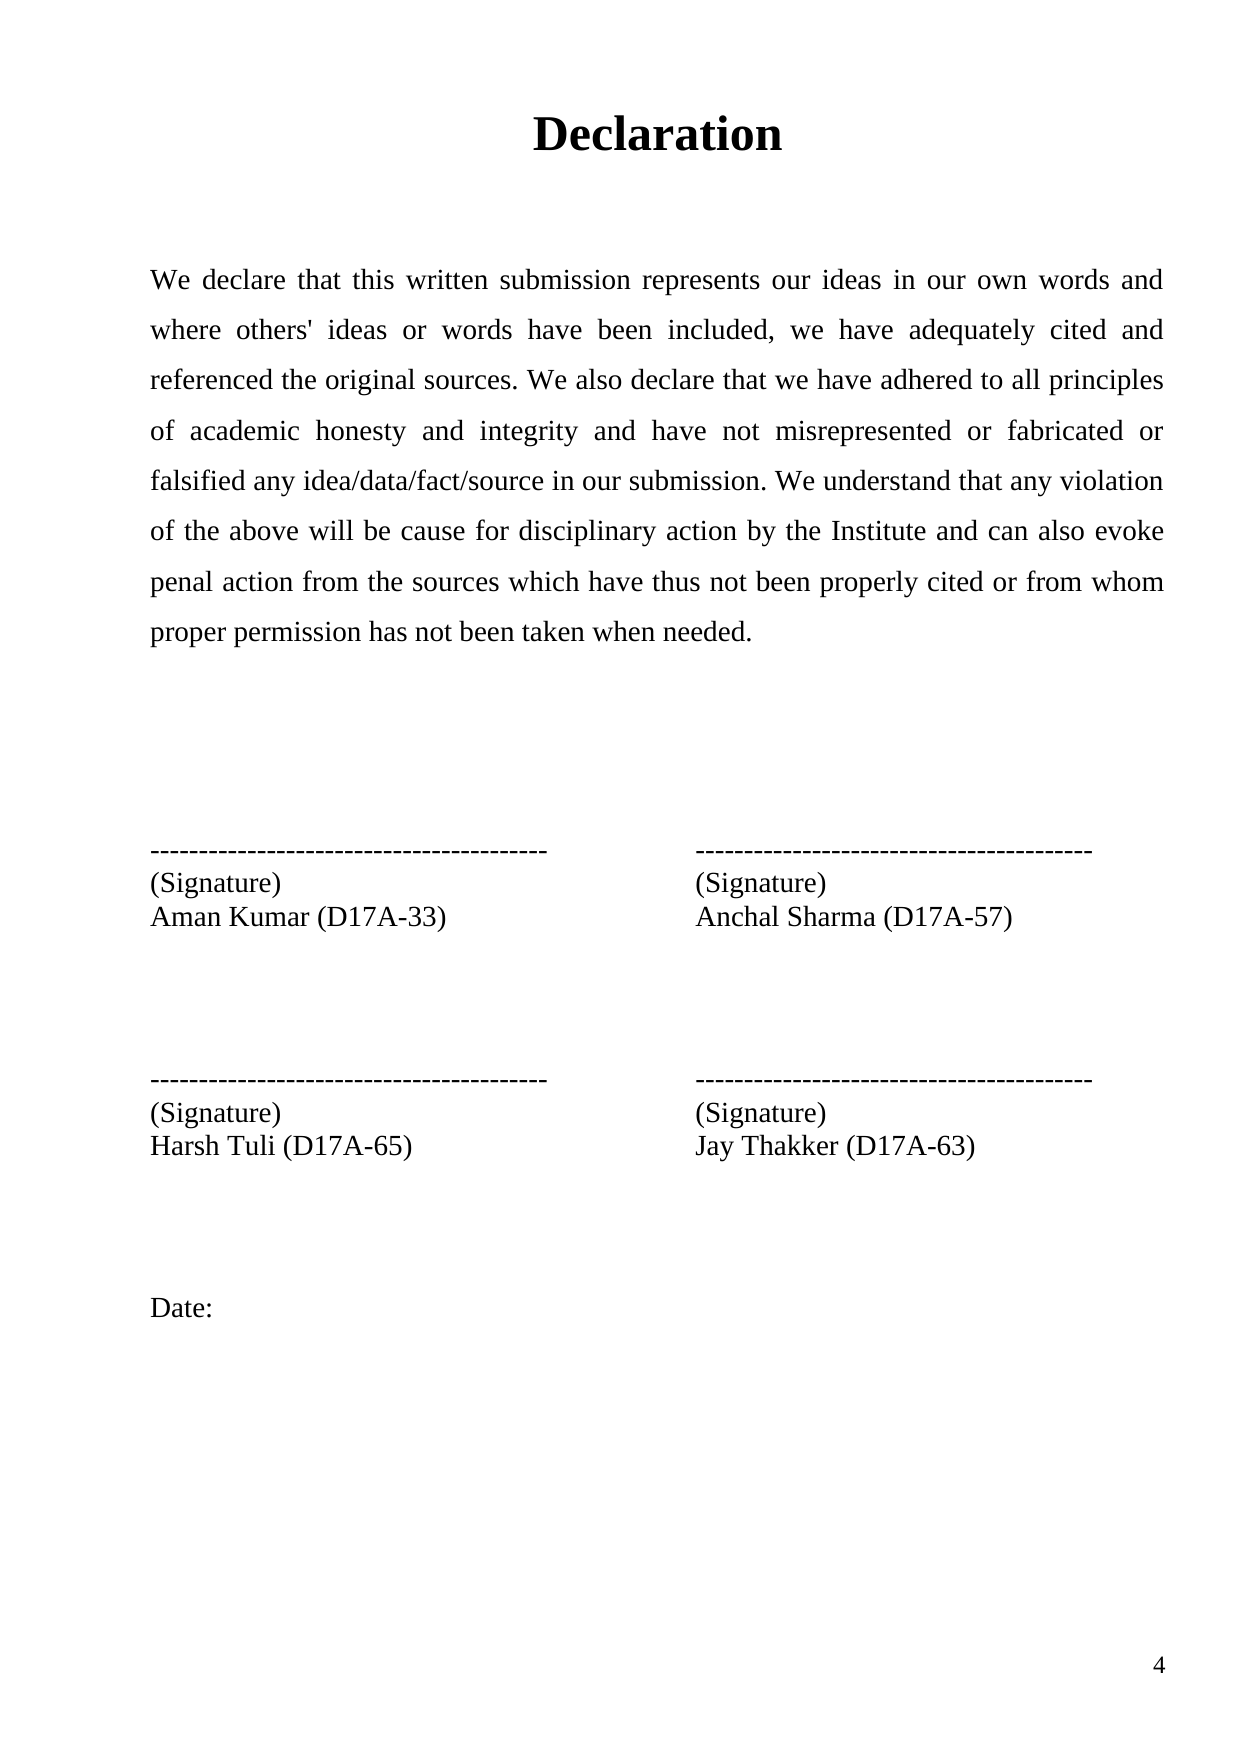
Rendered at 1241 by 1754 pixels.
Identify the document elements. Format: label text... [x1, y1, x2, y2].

text Date: [150, 1291, 1165, 1324]
text Declaration [150, 104, 1165, 161]
table_header ----------------------------------------- (Signature) Anchal Sharma (D17A-57) [684, 832, 1229, 1061]
table_cell ----------------------------------------- (Signature) Harsh Tuli (D17A-65) [139, 1061, 684, 1257]
text We declare that this written submission represents our ideas in our own words and where others' ideas or words have been included, we have adequately cited and referenced the original sources. We also declare that we have adhered to all principles of academic honesty and integrity and have not misrepresented or fabricated or falsified any idea/data/fact/source in our submission. We understand that any violation of the above will be cause for disciplinary action by the Institute and can also evoke penal action from the sources which have thus not been properly cited or from whom proper permission has not been taken when needed. [150, 262, 1165, 648]
table_header ----------------------------------------- (Signature) Aman Kumar (D17A-33) [139, 832, 684, 1061]
table_cell ----------------------------------------- (Signature) Jay Thakker (D17A-63) [684, 1061, 1229, 1257]
